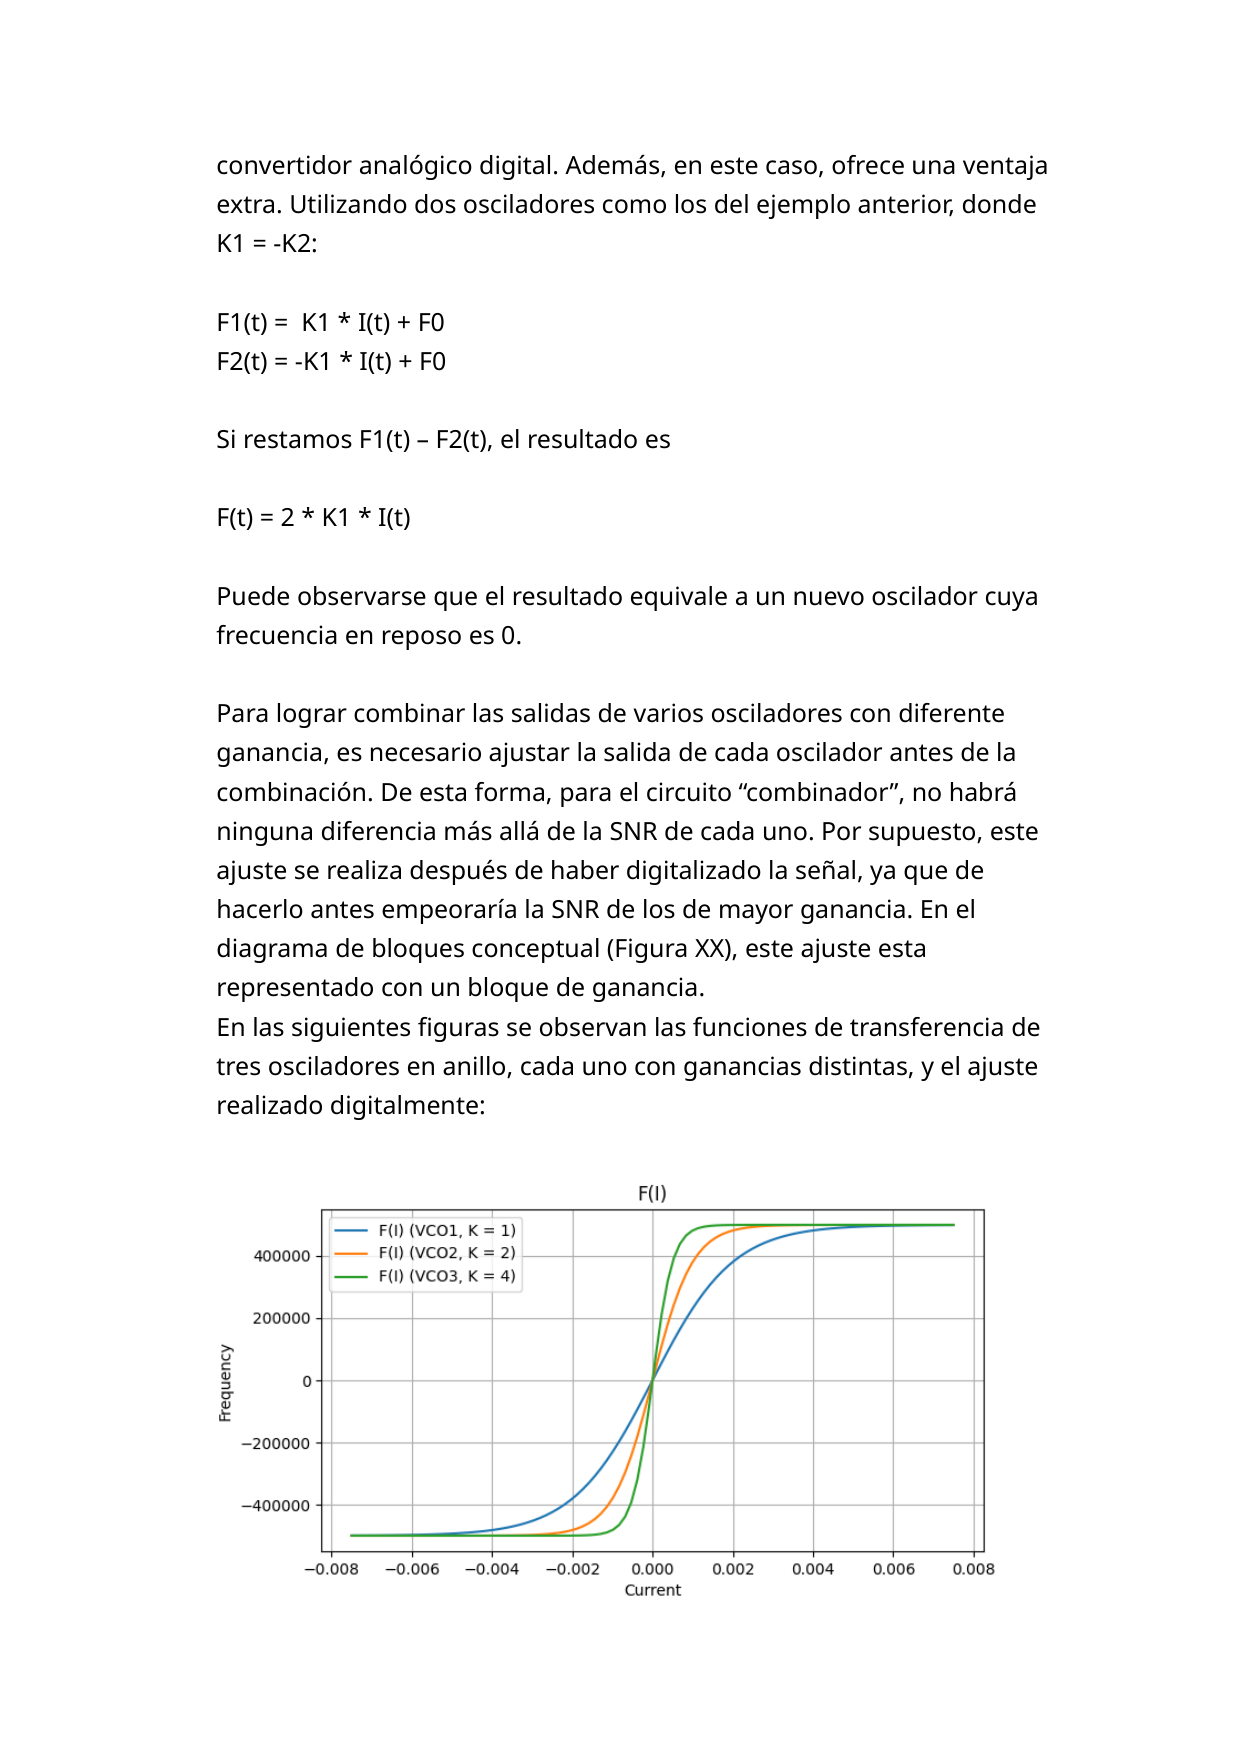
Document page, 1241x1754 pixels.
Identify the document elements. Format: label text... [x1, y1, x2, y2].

list Para lograr combinar las salidas de varios osciladores con diferente ganancia, es necesario ajustar la salida de cada oscilador antes de la combinación. De esta forma, para el circuito “combinador”, no habrá ninguna diferencia más allá de la SNR de cada uno. Por supuesto, este ajuste se realiza después de haber digitalizado la señal, ya que de hacerlo antes empeoraría la SNR de los de mayor ganancia. En el diagrama de bloques conceptual (Figura XX), este ajuste esta representado con un bloque de ganancia. [216, 696, 1063, 1004]
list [216, 148, 1063, 260]
list F2(t) = -K1 * I(t) + F0 [216, 343, 1063, 377]
list F1(t) = K1 * I(t) + F0 [216, 304, 1063, 338]
list Si restamos F1(t) – F2(t), el resultado es [216, 422, 1063, 456]
list F(t) = 2 * K1 * I(t) [216, 500, 1063, 534]
list En las siguientes figuras se observan las funciones de transferencia de tres osciladores en anillo, cada uno con ganancias distintas, y el ajuste realizado digitalmente: [216, 1009, 1063, 1122]
picture [216, 1166, 1018, 1599]
list Puede observarse que el resultado equivale a un nuevo oscilador cuya frecuencia en reposo es 0. [216, 578, 1063, 652]
